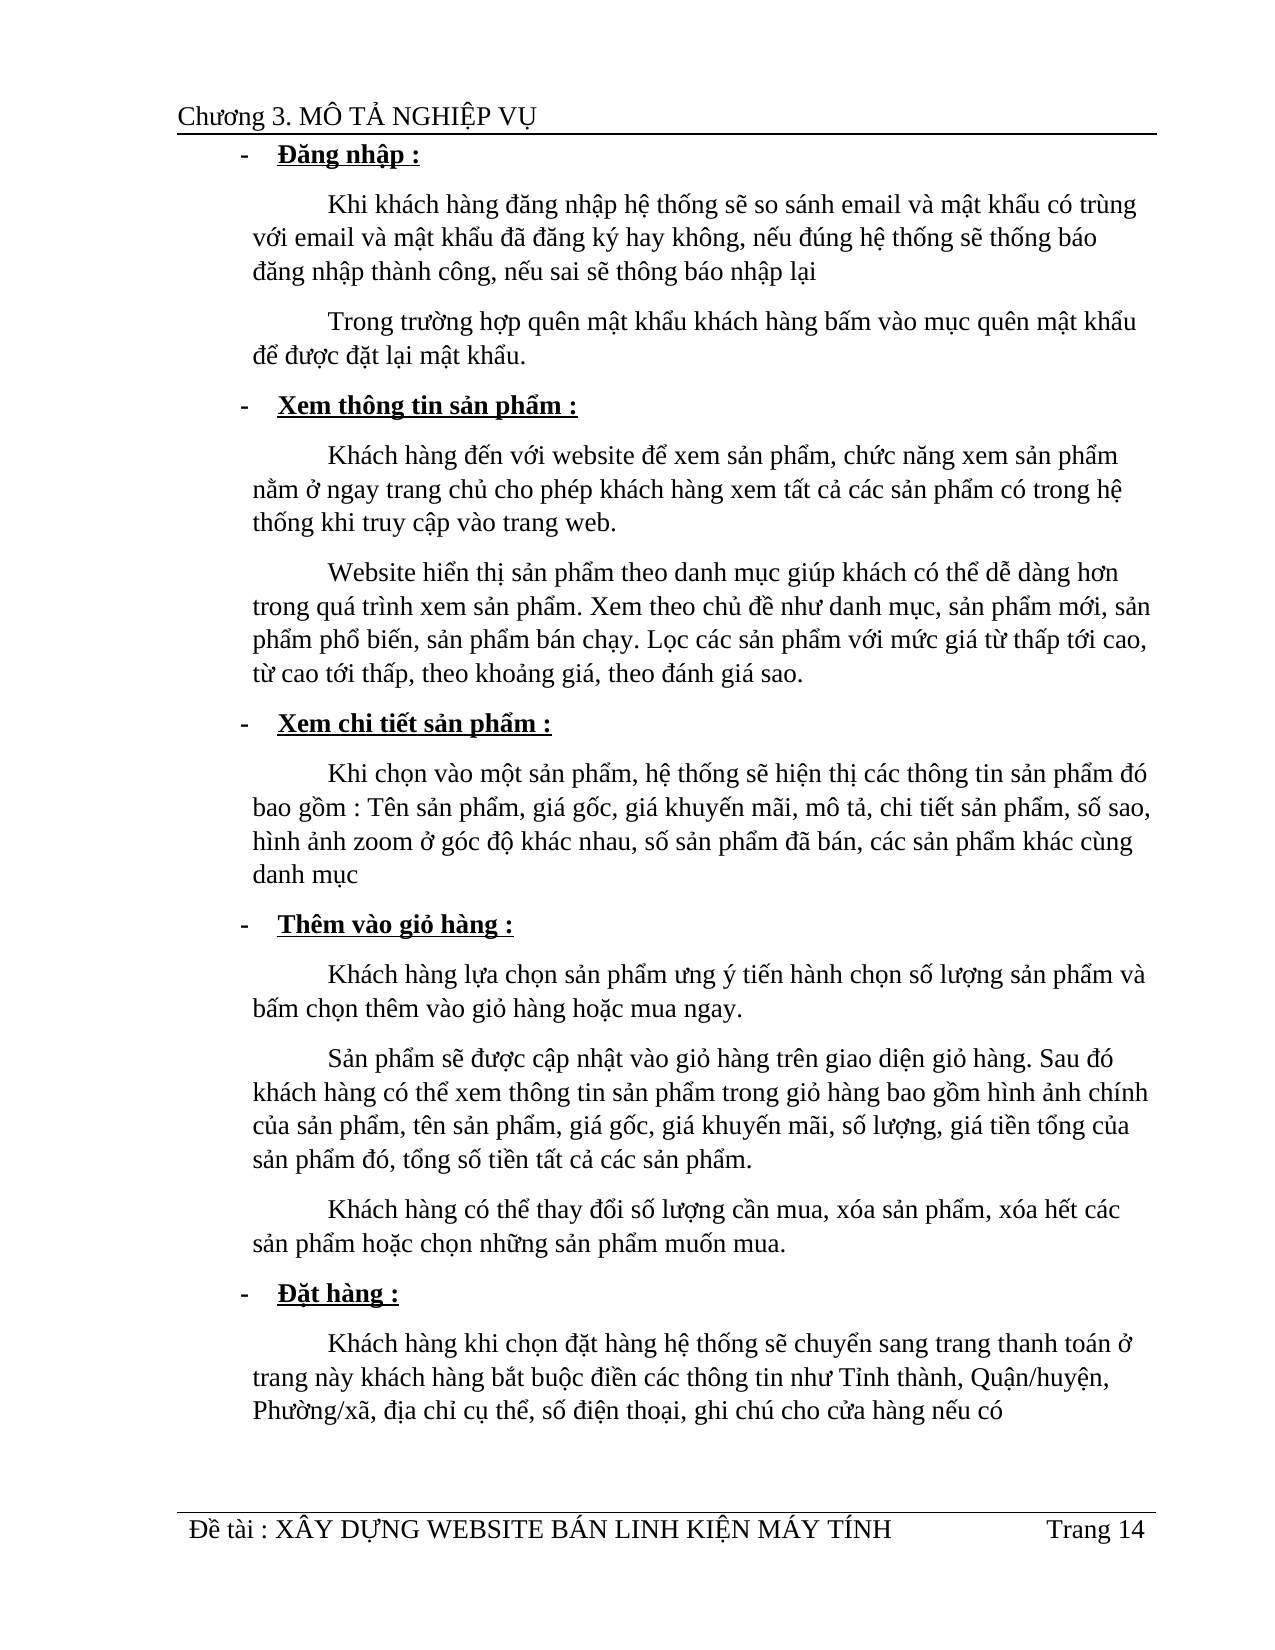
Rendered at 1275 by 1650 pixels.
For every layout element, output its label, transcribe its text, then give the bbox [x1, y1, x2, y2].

text Website hiển thị sản phẩm theo danh mục giúp khách có thể dễ dàng hơn trong quá trình xem sản phẩm. Xem theo chủ đề như danh mục, sản phẩm mới, sản phẩm phổ biến, sản phẩm bán chạy. Lọc các sản phẩm với mức giá từ thấp tới cao, từ cao tới thấp, theo khoảng giá, theo đánh giá sao. [252, 557, 1157, 688]
text Khách hàng có thể thay đổi số lượng cần mua, xóa sản phẩm, xóa hết các sản phẩm hoặc chọn những sản phẩm muốn mua. [252, 1193, 1157, 1258]
text Khi chọn vào một sản phẩm, hệ thống sẽ hiện thị các thông tin sản phẩm đó bao gồm : Tên sản phẩm, giá gốc, giá khuyến mãi, mô tả, chi tiết sản phẩm, số sao, hình ảnh zoom ở góc độ khác nhau, số sản phẩm đã bán, các sản phẩm khác cùng danh mục [252, 758, 1157, 889]
list Xem chi tiết sản phẩm : [240, 707, 1157, 738]
text Khách hàng lựa chọn sản phẩm ưng ý tiến hành chọn số lượng sản phẩm và bấm chọn thêm vào giỏ hàng hoặc mua ngay. [252, 959, 1157, 1023]
list Xem thông tin sản phẩm : [240, 389, 1157, 420]
text Trong trường hợp quên mật khẩu khách hàng bấm vào mục quên mật khẩu để được đặt lại mật khẩu. [252, 305, 1157, 370]
text Sản phẩm sẽ được cập nhật vào giỏ hàng trên giao diện giỏ hàng. Sau đó khách hàng có thể xem thông tin sản phẩm trong giỏ hàng bao gồm hình ảnh chính của sản phẩm, tên sản phẩm, giá gốc, giá khuyến mãi, số lượng, giá tiền tổng của sản phẩm đó, tổng số tiền tất cả các sản phẩm. [252, 1042, 1157, 1174]
text Khi khách hàng đăng nhập hệ thống sẽ so sánh email và mật khẩu có trùng với email và mật khẩu đã đăng ký hay không, nếu đúng hệ thống sẽ thống báo đăng nhập thành công, nếu sai sẽ thông báo nhập lại [252, 188, 1157, 286]
text Khách hàng đến với website để xem sản phẩm, chức năng xem sản phẩm nằm ở ngay trang chủ cho phép khách hàng xem tất cả các sản phẩm có trong hệ thống khi truy cập vào trang web. [252, 439, 1157, 537]
list Đăng nhập : [240, 138, 1157, 169]
text Khách hàng khi chọn đặt hàng hệ thống sẽ chuyển sang trang thanh toán ở trang này khách hàng bắt buộc điền các thông tin như Tỉnh thành, Quận/huyện, Phường/xã, địa chỉ cụ thể, số điện thoại, ghi chú cho cửa hàng nếu có [252, 1327, 1157, 1425]
list Đặt hàng : [240, 1277, 1157, 1308]
list Thêm vào giỏ hàng : [240, 908, 1157, 939]
